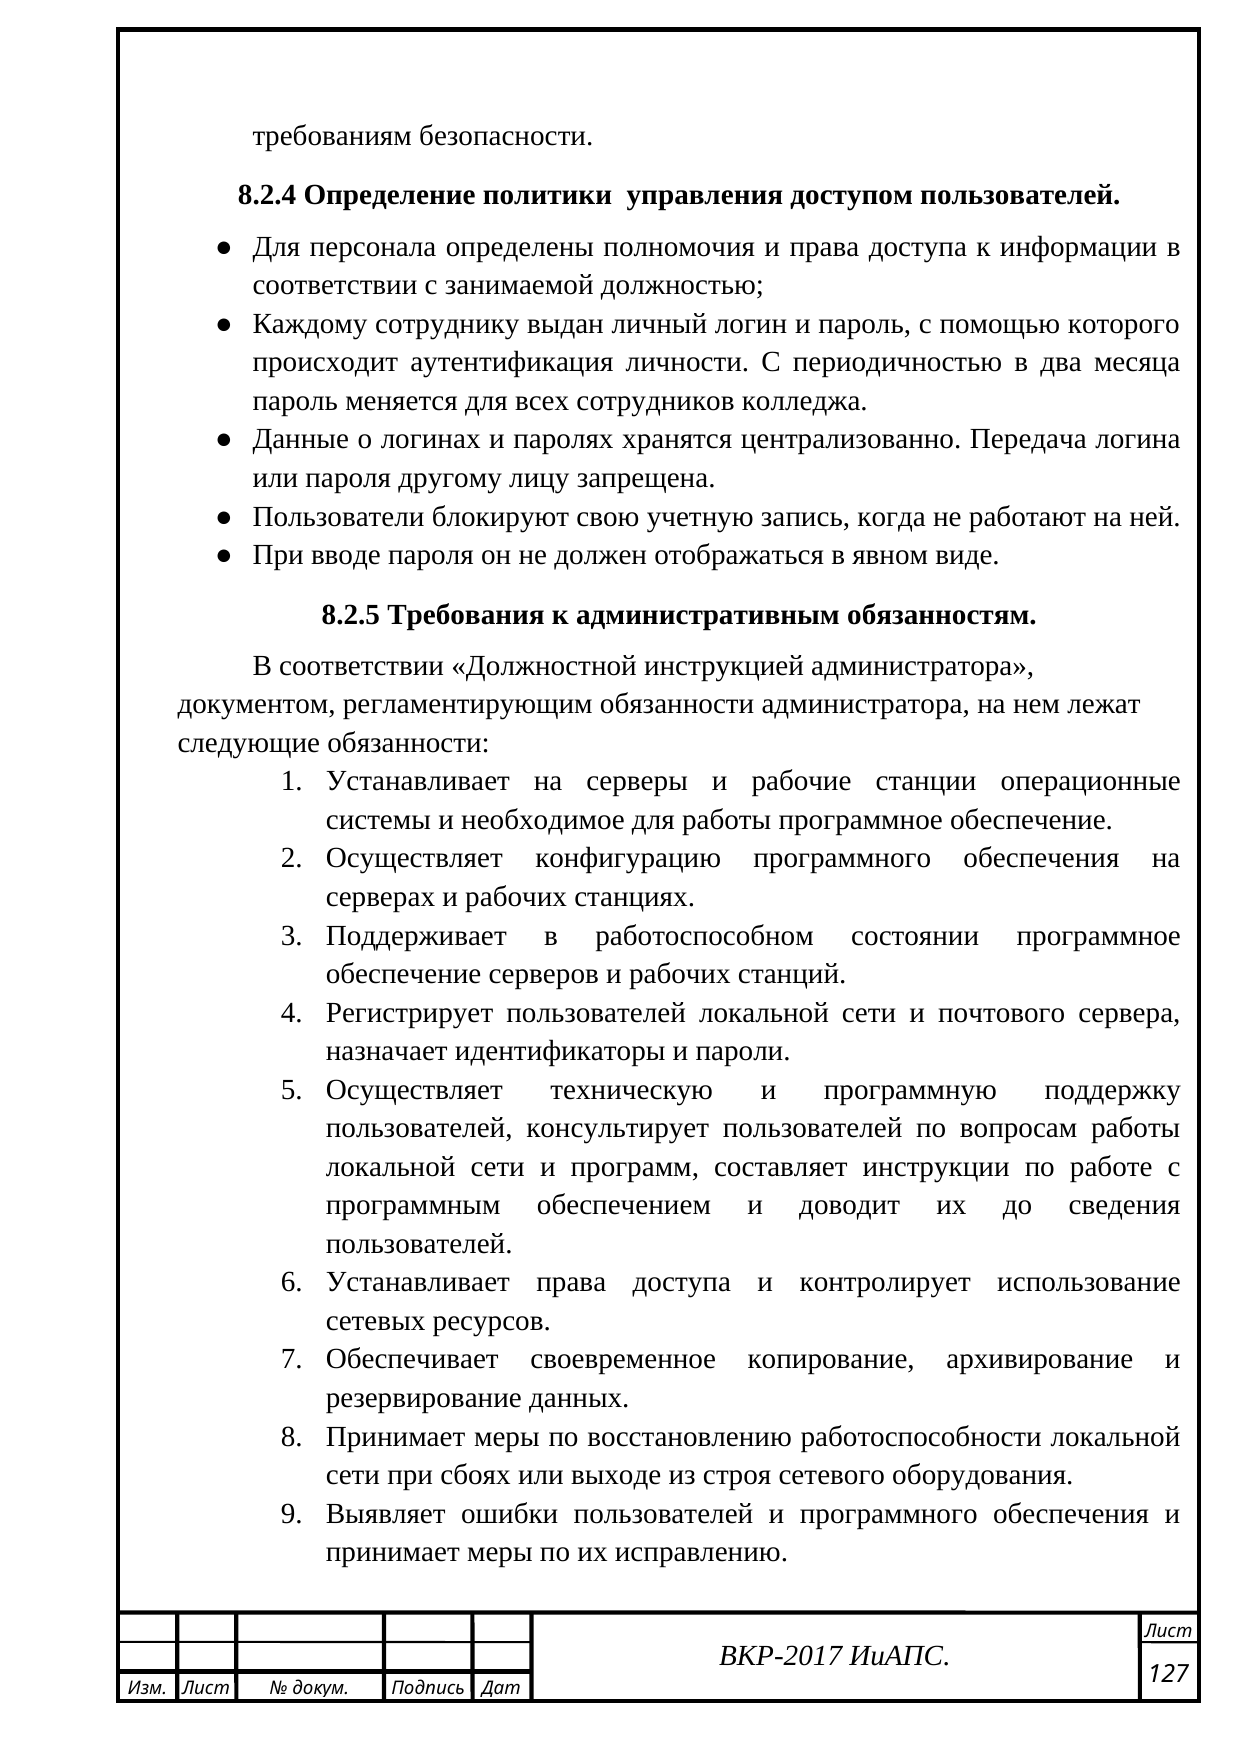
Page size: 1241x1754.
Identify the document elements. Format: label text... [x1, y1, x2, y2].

list Выявляет ошибки пользователей и программного обеспечения и принимает меры по их исправлению. [281, 1496, 1181, 1568]
list Для персонала определены полномочия и права доступа к информации в соответствии с занимаемой должностью; [215, 228, 1181, 301]
list Поддерживает в работоспособном состоянии программное обеспечение серверов и рабочих станций. [281, 918, 1181, 990]
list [215, 118, 1181, 152]
list Устанавливает на серверы и рабочие станции операционные системы и необходимое для работы программное обеспечение. [281, 763, 1181, 836]
list Осуществляет конфигурацию программного обеспечения на серверах и рабочих станциях. [281, 841, 1181, 913]
list Устанавливает права доступа и контролирует использование сетевых ресурсов. [281, 1264, 1181, 1337]
text В соответствии «Должностной инструкцией администратора», документом, регламентирующим обязанности администратора, на нем лежат следующие обязанности: [177, 648, 1181, 758]
list Данные о логинах и паролях хранятся централизованно. Передача логина или пароля другому лицу запрещена. [215, 421, 1181, 494]
list Принимает меры по восстановлению работоспособности локальной сети при сбоях или выходе из строя сетевого оборудования. [281, 1419, 1181, 1491]
list Пользователи блокируют свою учетную запись, когда не работают на ней. [215, 499, 1181, 532]
subtitle Определение политики управления доступом пользователей. [0, 177, 1181, 211]
list Осуществляет техническую и программную поддержку пользователей, консультирует пользователей по вопросам работы локальной сети и программ, составляет инструкции по работе с программным обеспечением и доводит их до сведения пользователей. [281, 1072, 1181, 1259]
subtitle Требования к административным обязанностям. [0, 597, 1181, 630]
list При вводе пароля он не должен отображаться в явном виде. [215, 537, 1181, 571]
list Регистрирует пользователей локальной сети и почтового сервера, назначает идентификаторы и пароли. [281, 995, 1181, 1067]
list Обеспечивает своевременное копирование, архивирование и резервирование данных. [281, 1342, 1181, 1414]
list Каждому сотруднику выдан личный логин и пароль, с помощью которого происходит аутентификация личности. С периодичностью в два месяца пароль меняется для всех сотрудников колледжа. [215, 306, 1181, 416]
